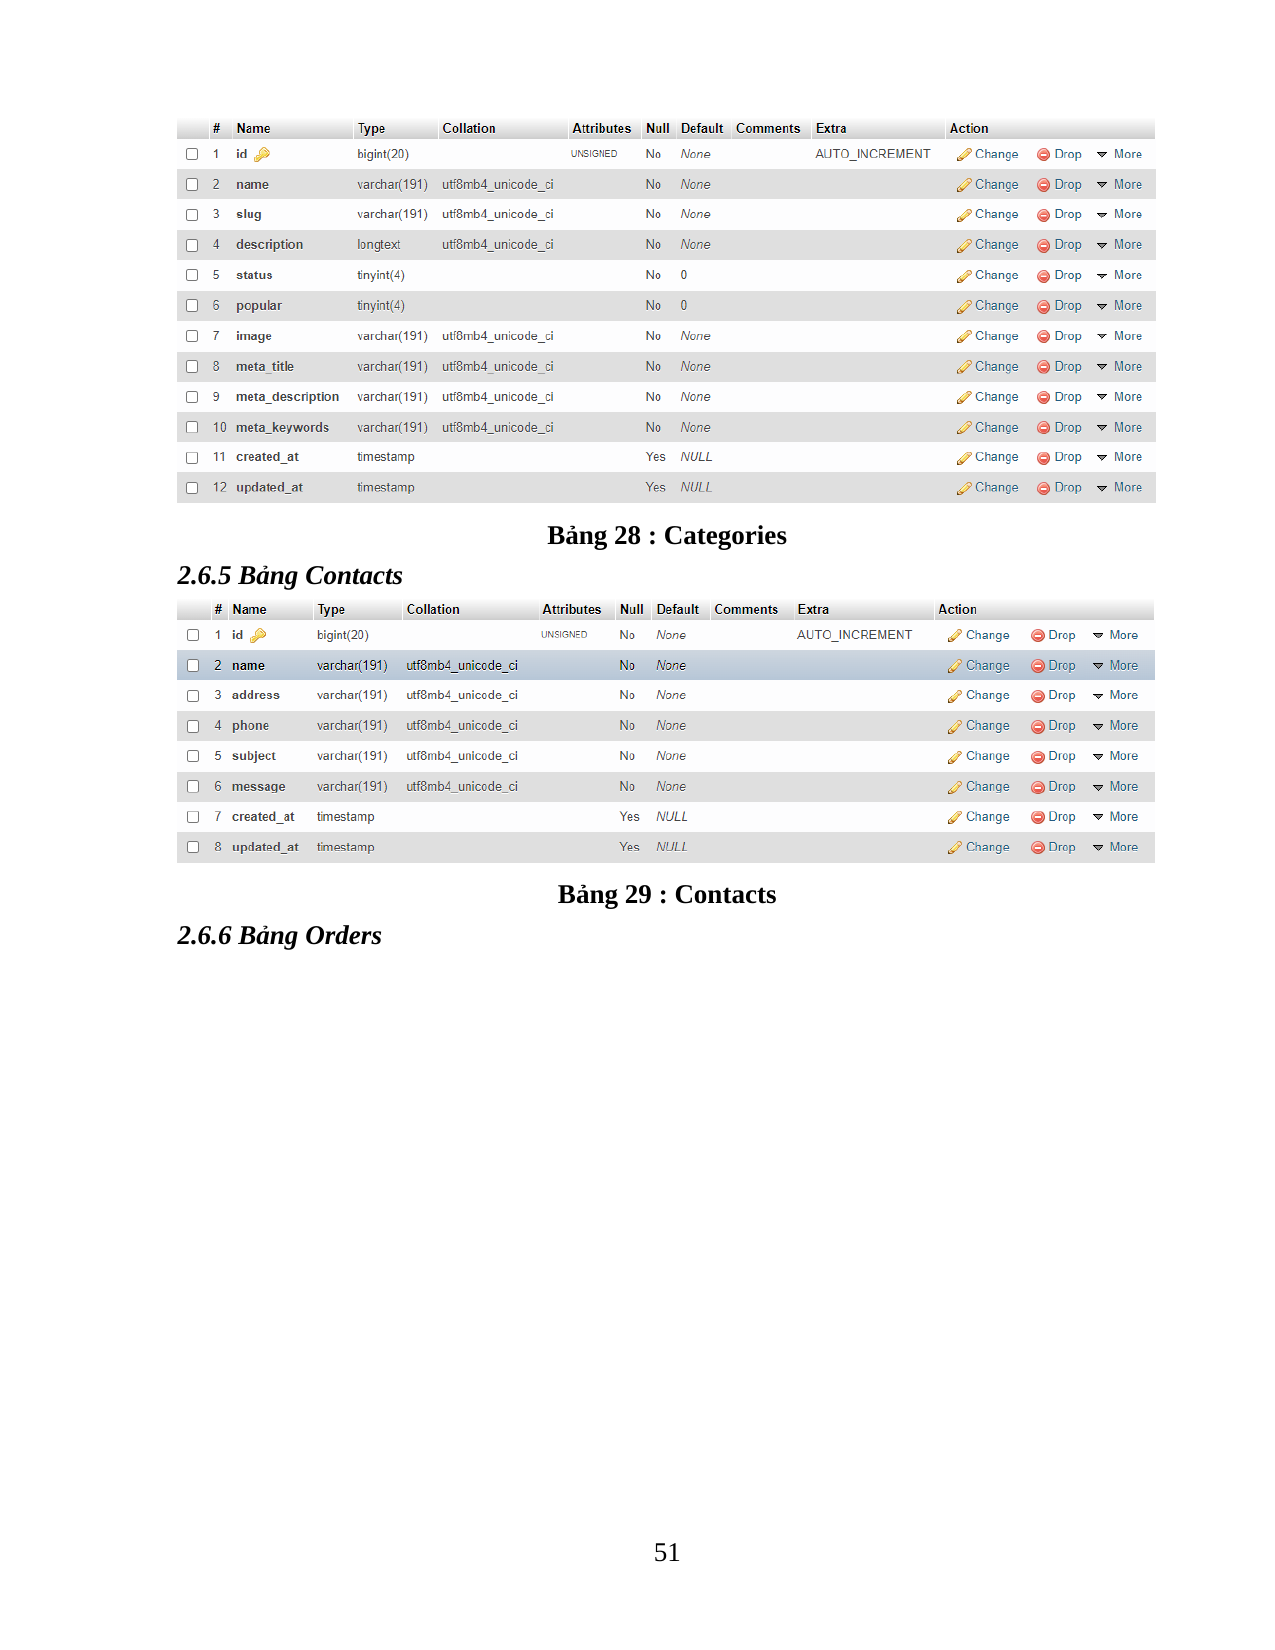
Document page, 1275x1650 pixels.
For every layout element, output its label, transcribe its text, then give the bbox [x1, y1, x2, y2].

list 2.6.5 Bảng Contacts [177, 559, 1157, 590]
picture [177, 599, 1157, 870]
list Bảng 28 : Categories [177, 519, 1157, 550]
list 2.6.6 Bảng Orders [177, 919, 1157, 950]
picture [177, 118, 1157, 511]
list Bảng 29 : Contacts [177, 878, 1157, 909]
